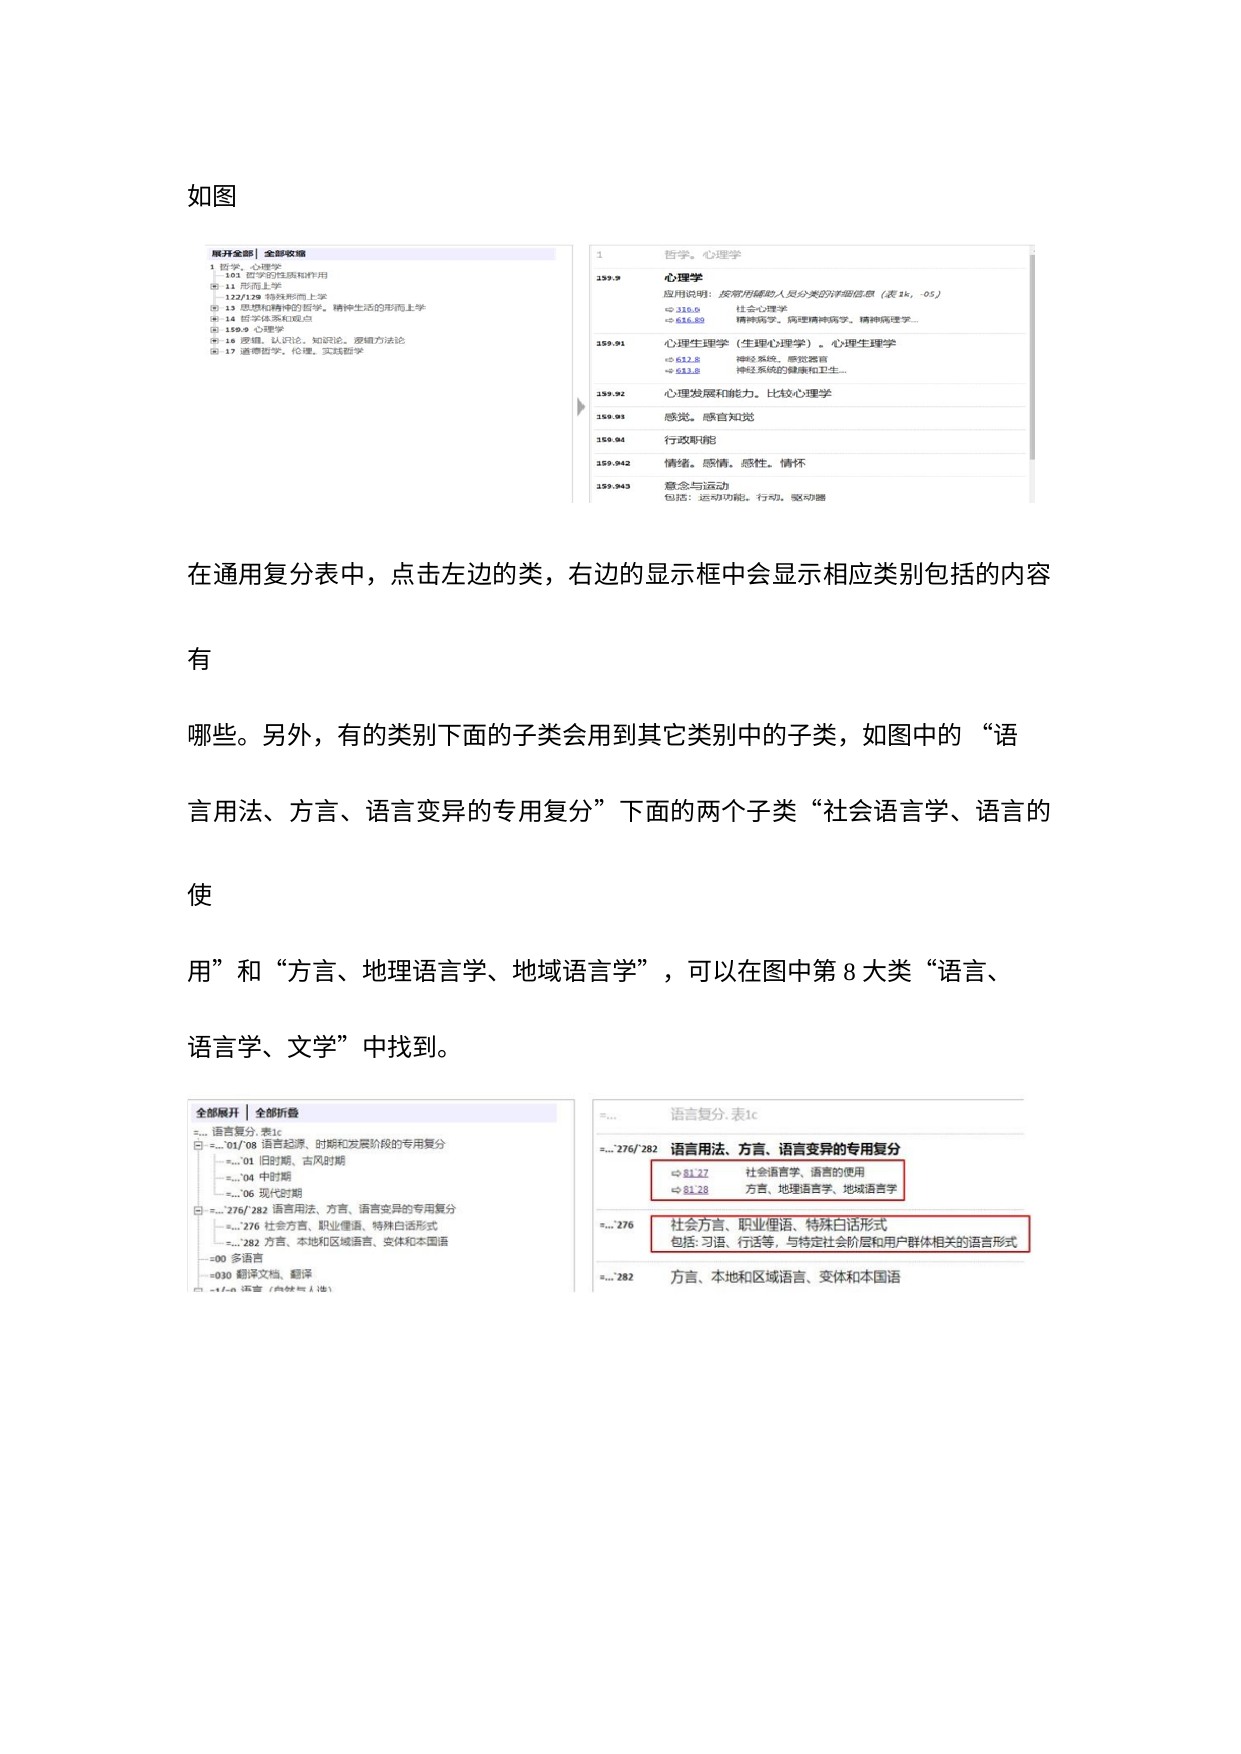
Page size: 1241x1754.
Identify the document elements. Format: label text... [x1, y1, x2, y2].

list 语言学、文学”中找到。 [187, 1013, 1053, 1078]
picture [187, 237, 1053, 521]
list 如图 [187, 162, 1053, 227]
picture [187, 1088, 1052, 1305]
list 用”和“方言、地理语言学、地域语言学”，可以在图中第 8 大类“语言、 [187, 937, 1053, 1002]
list 言用法、方言、语言变异的专用复分”下面的两个子类“社会语言学、语言的使 [187, 777, 1053, 926]
list 在通用复分表中，点击左边的类，右边的显示框中会显示相应类别包括的内容有 [187, 541, 1053, 690]
list 哪些。另外，有的类别下面的子类会用到其它类别中的子类，如图中的 “语 [187, 701, 1053, 766]
